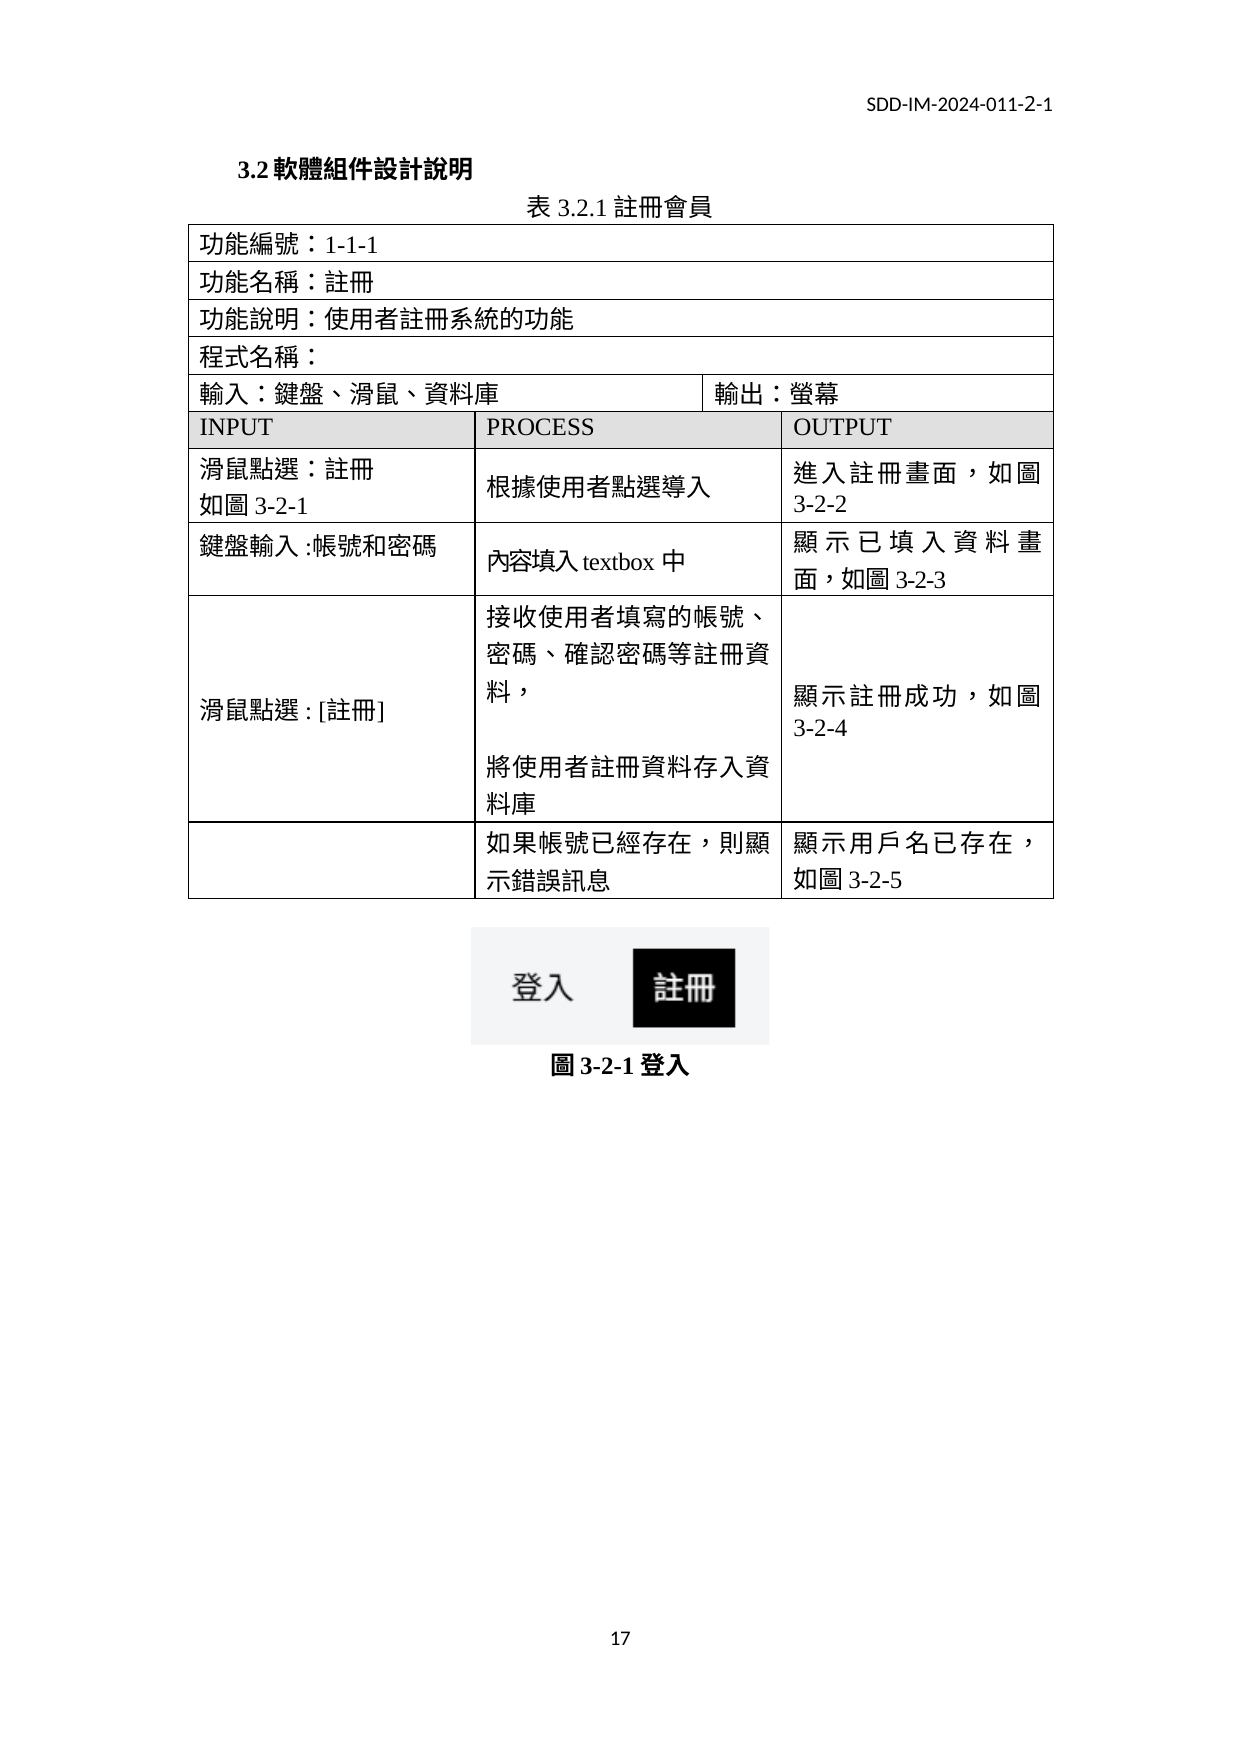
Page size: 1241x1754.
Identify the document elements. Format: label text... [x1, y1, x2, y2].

table_cell OUTPUT [782, 412, 1053, 448]
table_cell 輸出：螢幕 [703, 375, 1053, 411]
table_cell 滑鼠點選 : [註冊] [189, 596, 474, 821]
table_cell 功能名稱：註冊 [189, 262, 1053, 298]
table_cell 鍵盤輸入 :帳號和密碼 [189, 523, 474, 595]
table_cell PROCESS [476, 412, 781, 448]
table_cell 內容填入 textbox 中 [476, 523, 781, 595]
table_cell 顯示註冊成功，如圖3-2-4 [782, 596, 1053, 821]
table_cell 顯示已填入資料畫面，如圖3-2-3 [782, 523, 1053, 595]
table_header 功能編號：1-1-1 [189, 225, 1053, 261]
text 表 3.2.1 註冊會員 [187, 186, 1053, 224]
table_cell INPUT [189, 412, 474, 448]
table_cell 如果帳號已經存在，則顯示錯誤訊息 [476, 823, 781, 897]
table_cell 根據使用者點選導入 [476, 449, 781, 522]
table_cell 程式名稱： [189, 337, 1053, 373]
table_cell 滑鼠點選：註冊 如圖3-2-1 [189, 449, 474, 522]
text 3.2軟體組件設計說明 [187, 150, 1053, 186]
table_cell [189, 823, 474, 897]
table_cell 輸入：鍵盤、滑鼠、資料庫 [189, 375, 702, 411]
text 圖3-2-1 登入 [187, 1044, 1053, 1082]
table_cell 接收使用者填寫的帳號、密碼、確認密碼等註冊資料， 將使用者註冊資料存入資料庫 [476, 596, 781, 821]
table_cell 顯示用戶名已存在，如圖3-2-5 [782, 823, 1053, 897]
table_cell 進入註冊畫面，如圖3-2-2 [782, 449, 1053, 522]
picture [471, 927, 770, 1045]
table_cell 功能說明：使用者註冊系統的功能 [189, 300, 1053, 336]
